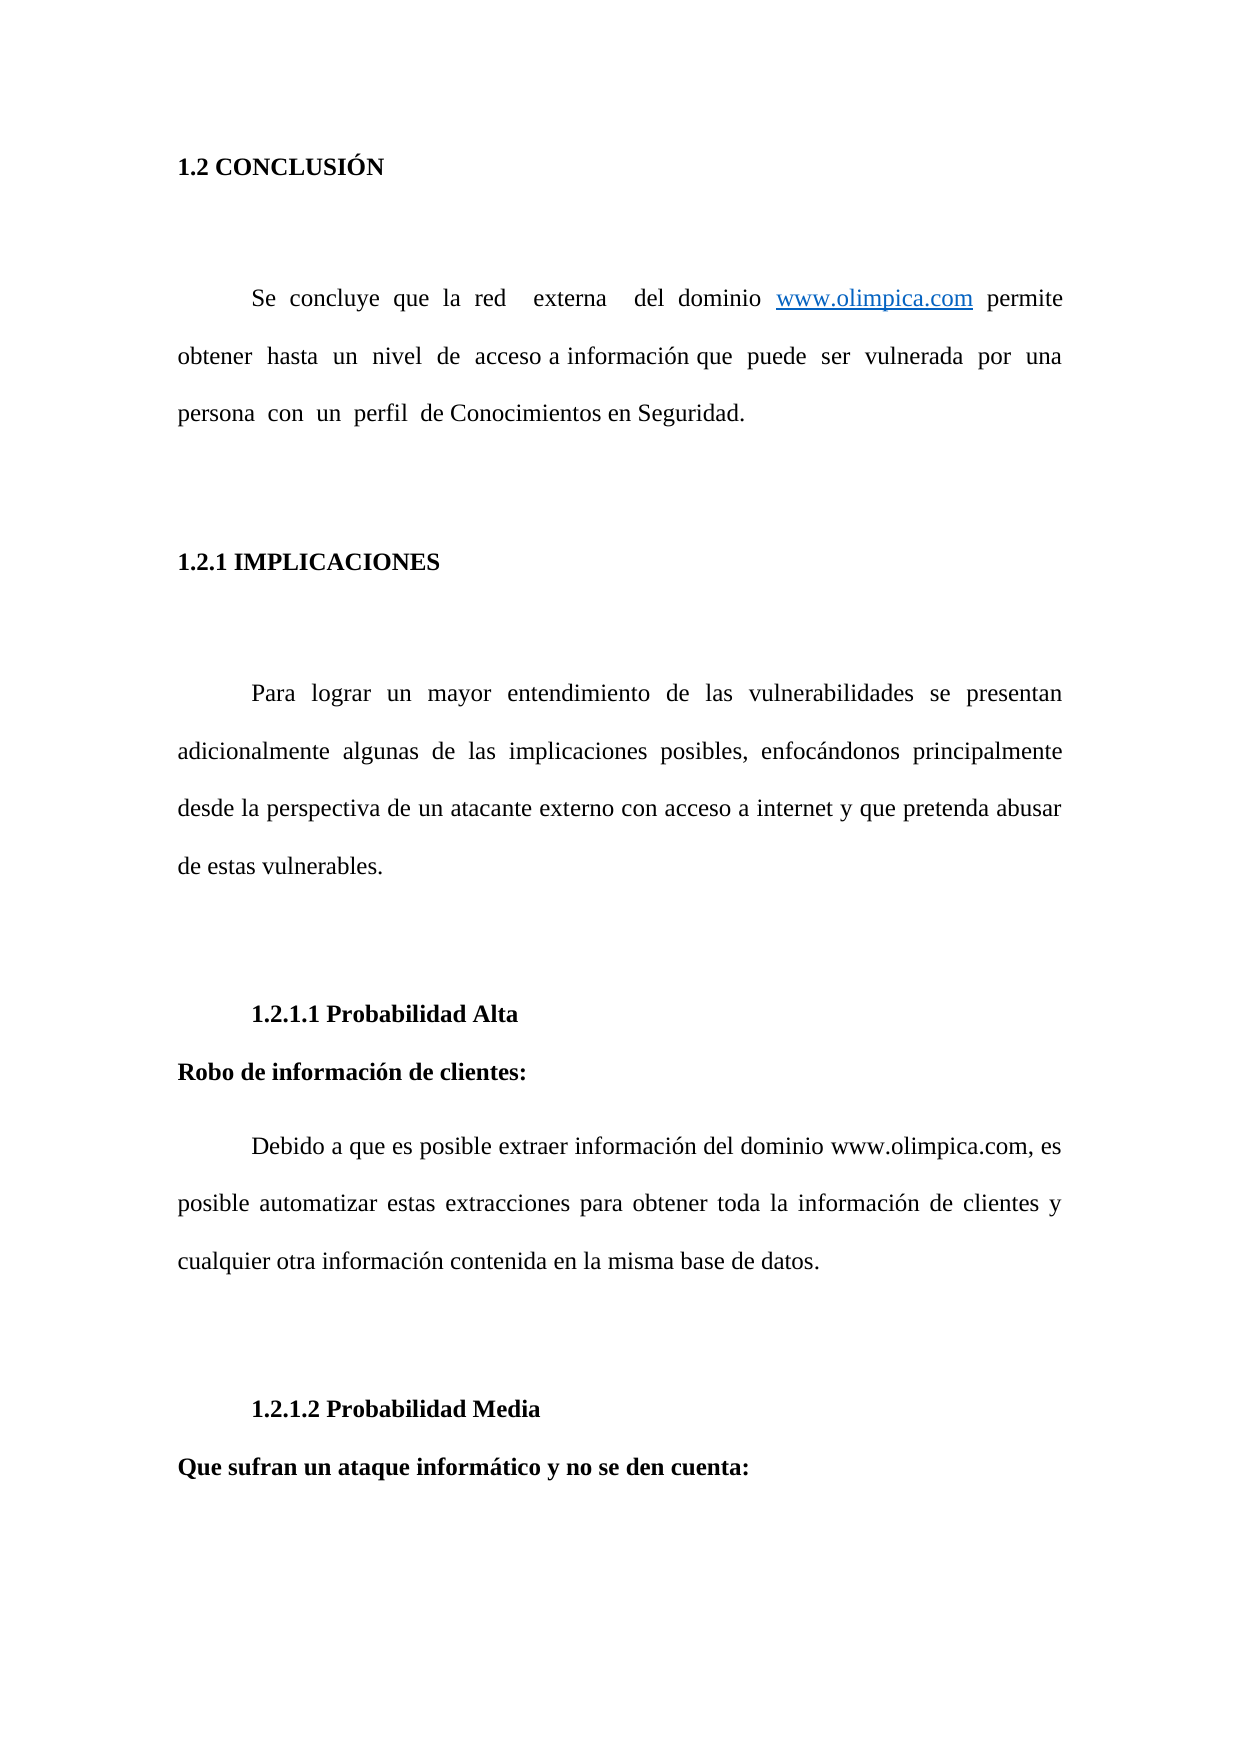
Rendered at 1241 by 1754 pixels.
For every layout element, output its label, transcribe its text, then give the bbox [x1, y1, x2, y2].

text Debido a que es posible extraer información del dominio www.olimpica.com, es posible automatizar estas extracciones para obtener toda la información de clientes y cualquier otra información contenida en la misma base de datos. [177, 1131, 1063, 1275]
subtitle 1.2 CONCLUSIÓN [177, 152, 1063, 181]
text Robo de información de clientes: [177, 1057, 1063, 1086]
text Que sufran un ataque informático y no se den cuenta: [177, 1452, 1063, 1481]
text Se concluye que la red externa del dominio www.olimpica.com permite obtener hasta un nivel de acceso a información que puede ser vulnerada por una persona con un perfil de Conocimientos en Seguridad. [177, 283, 1063, 427]
subtitle 1.2.1.1 Probabilidad Alta [177, 999, 1063, 1028]
subtitle 1.2.1.2 Probabilidad Media [177, 1394, 1063, 1423]
subtitle 1.2.1 IMPLICACIONES [177, 547, 1063, 576]
text Para lograr un mayor entendimiento de las vulnerabilidades se presentan adicionalmente algunas de las implicaciones posibles, enfocándonos principalmente desde la perspectiva de un atacante externo con acceso a internet y que pretenda abusar de estas vulnerables. [177, 678, 1063, 880]
